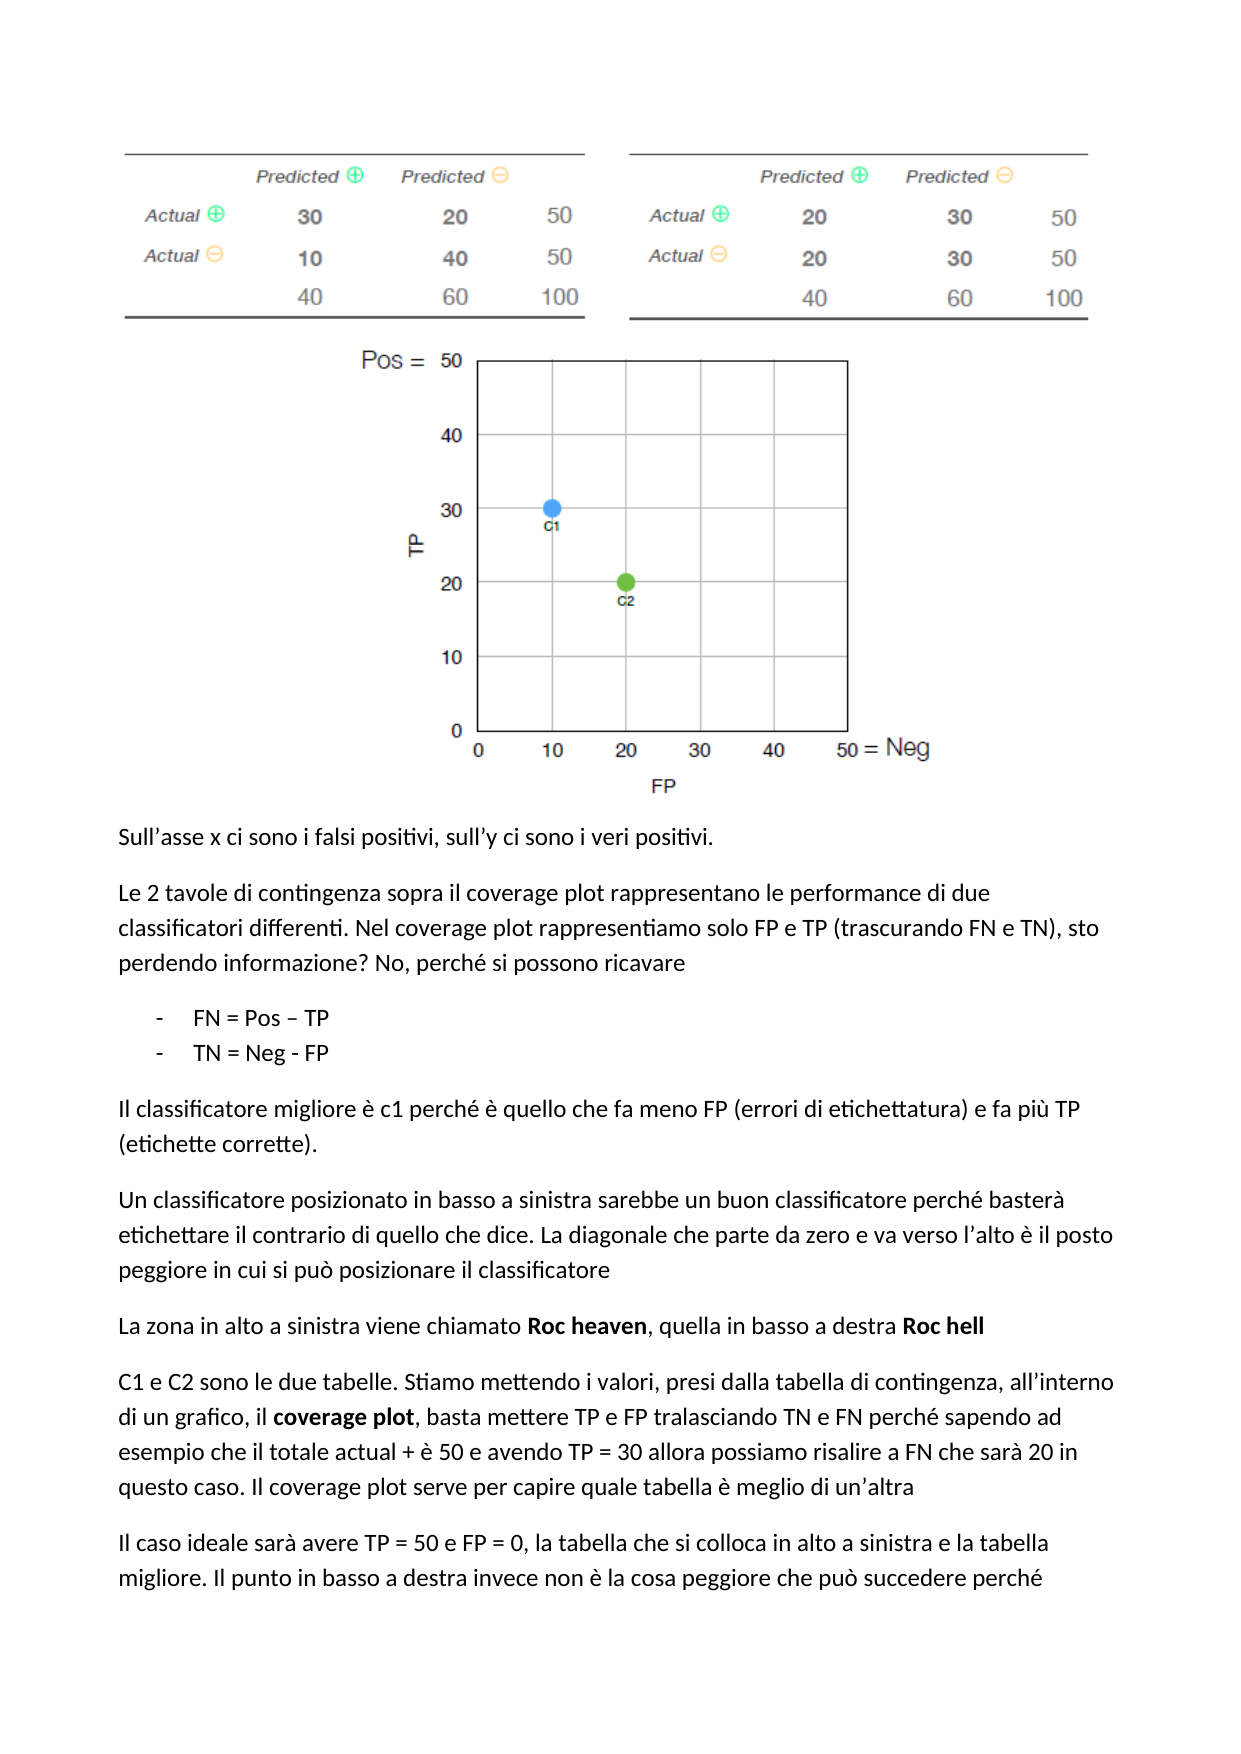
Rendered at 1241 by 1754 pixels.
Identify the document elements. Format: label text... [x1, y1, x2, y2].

picture [118, 147, 1123, 796]
text Sull’asse x ci sono i falsi positivi, sull’y ci sono i veri positivi. [118, 821, 1122, 851]
text C1 e C2 sono le due tabelle. Stiamo mettendo i valori, presi dalla tabella di contingenza, all’interno di un grafico, il coverage plot, basta mettere TP e FP tralasciando TN e FN perché sapendo ad esempio che il totale actual + è 50 e avendo TP = 30 allora possiamo risalire a FN che sarà 20 in questo caso. Il coverage plot serve per capire quale tabella è meglio di un’altra [118, 1366, 1122, 1501]
text Il classificatore migliore è c1 perché è quello che fa meno FP (errori di etichettatura) e fa più TP (etichette corrette). [118, 1093, 1122, 1159]
list FN = Pos – TP [156, 1003, 1122, 1033]
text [118, 1527, 1122, 1592]
text Le 2 tavole di contingenza sopra il coverage plot rappresentano le performance di due classificatori differenti. Nel coverage plot rappresentiamo solo FP e TP (trascurando FN e TN), sto perdendo informazione? No, perché si possono ricavare [118, 877, 1122, 977]
text Un classificatore posizionato in basso a sinistra sarebbe un buon classificatore perché basterà etichettare il contrario di quello che dice. La diagonale che parte da zero e va verso l’alto è il posto peggiore in cui si può posizionare il classificatore [118, 1184, 1122, 1285]
text La zona in alto a sinistra viene chiamato Roc heaven, quella in basso a destra Roc hell [118, 1310, 1122, 1341]
list TN = Neg - FP [156, 1038, 1122, 1068]
